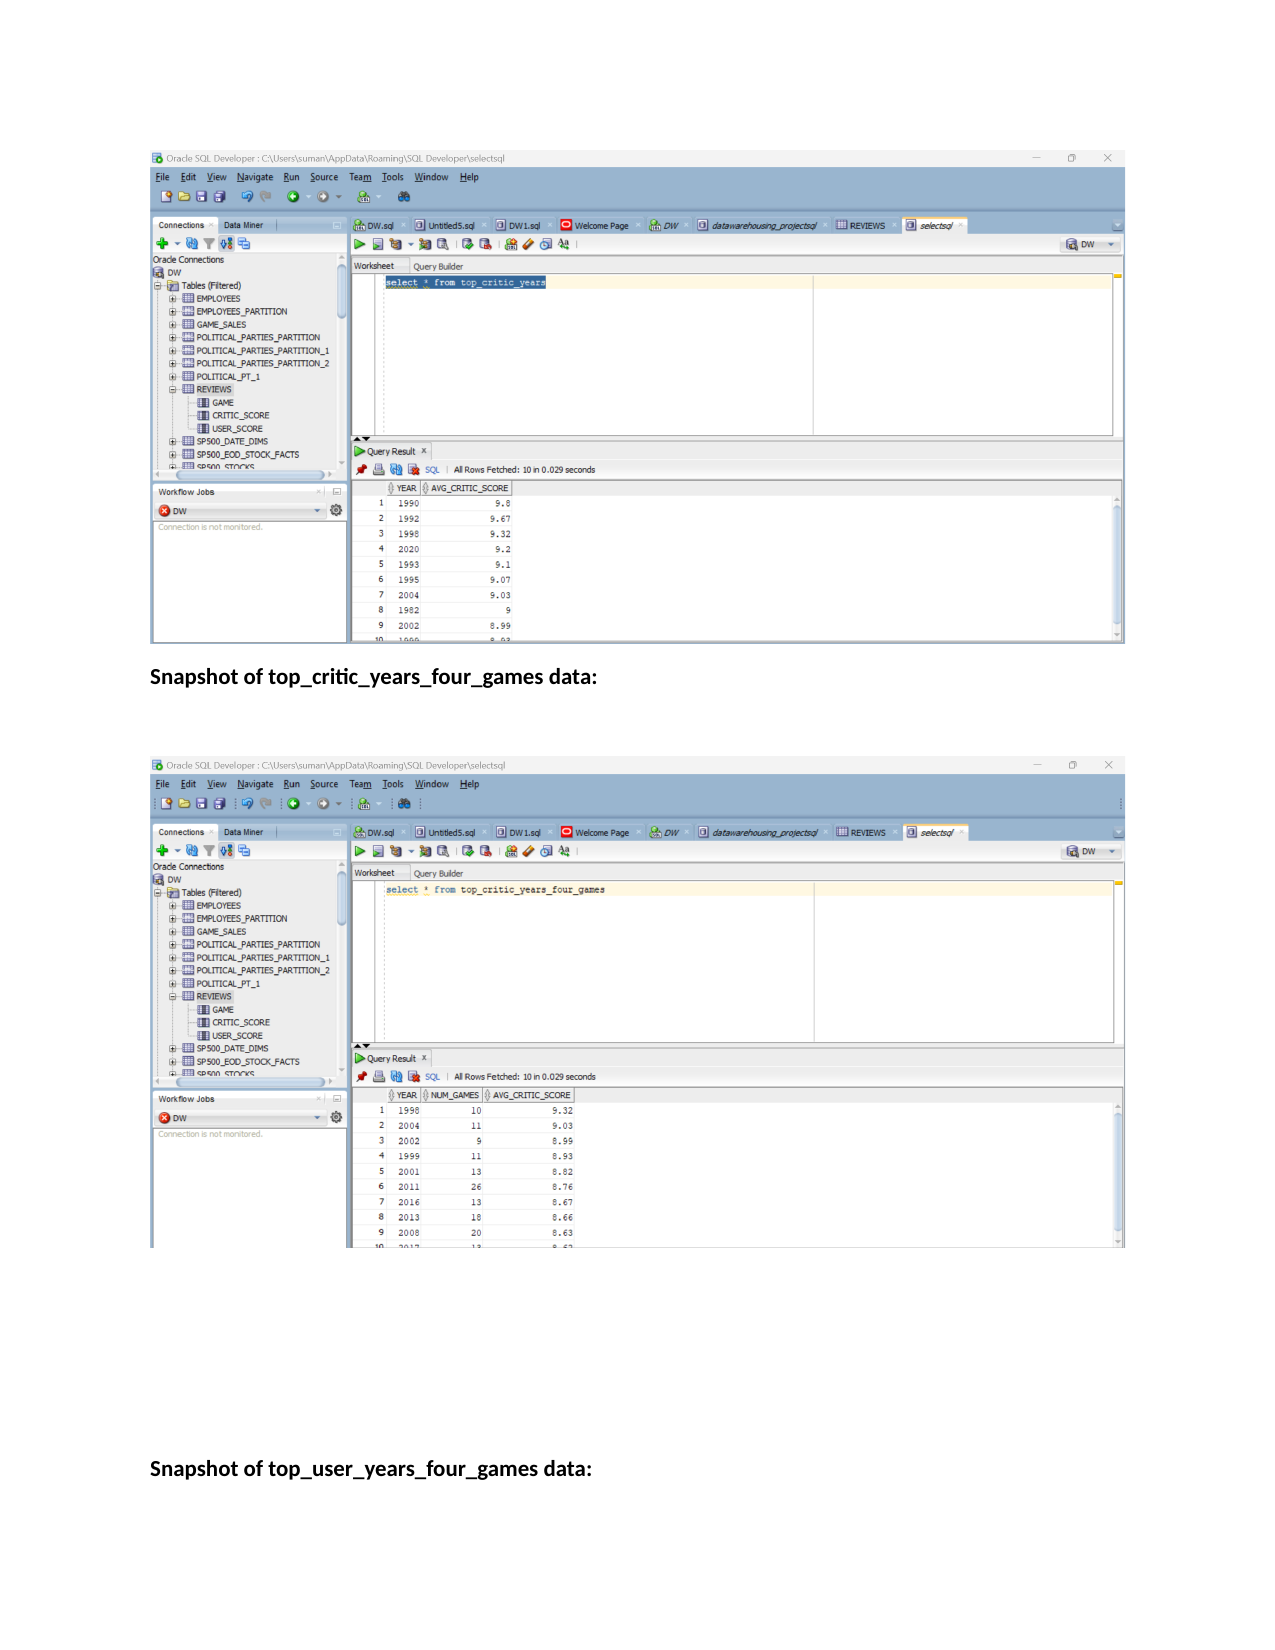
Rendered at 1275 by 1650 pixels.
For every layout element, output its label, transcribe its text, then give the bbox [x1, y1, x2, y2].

picture [150, 756, 1125, 1248]
text Snapshot of top_critic_years_four_games data: [150, 662, 1125, 691]
text Snapshot of top_user_years_four_games data: [150, 1454, 1125, 1482]
picture [150, 150, 1125, 644]
